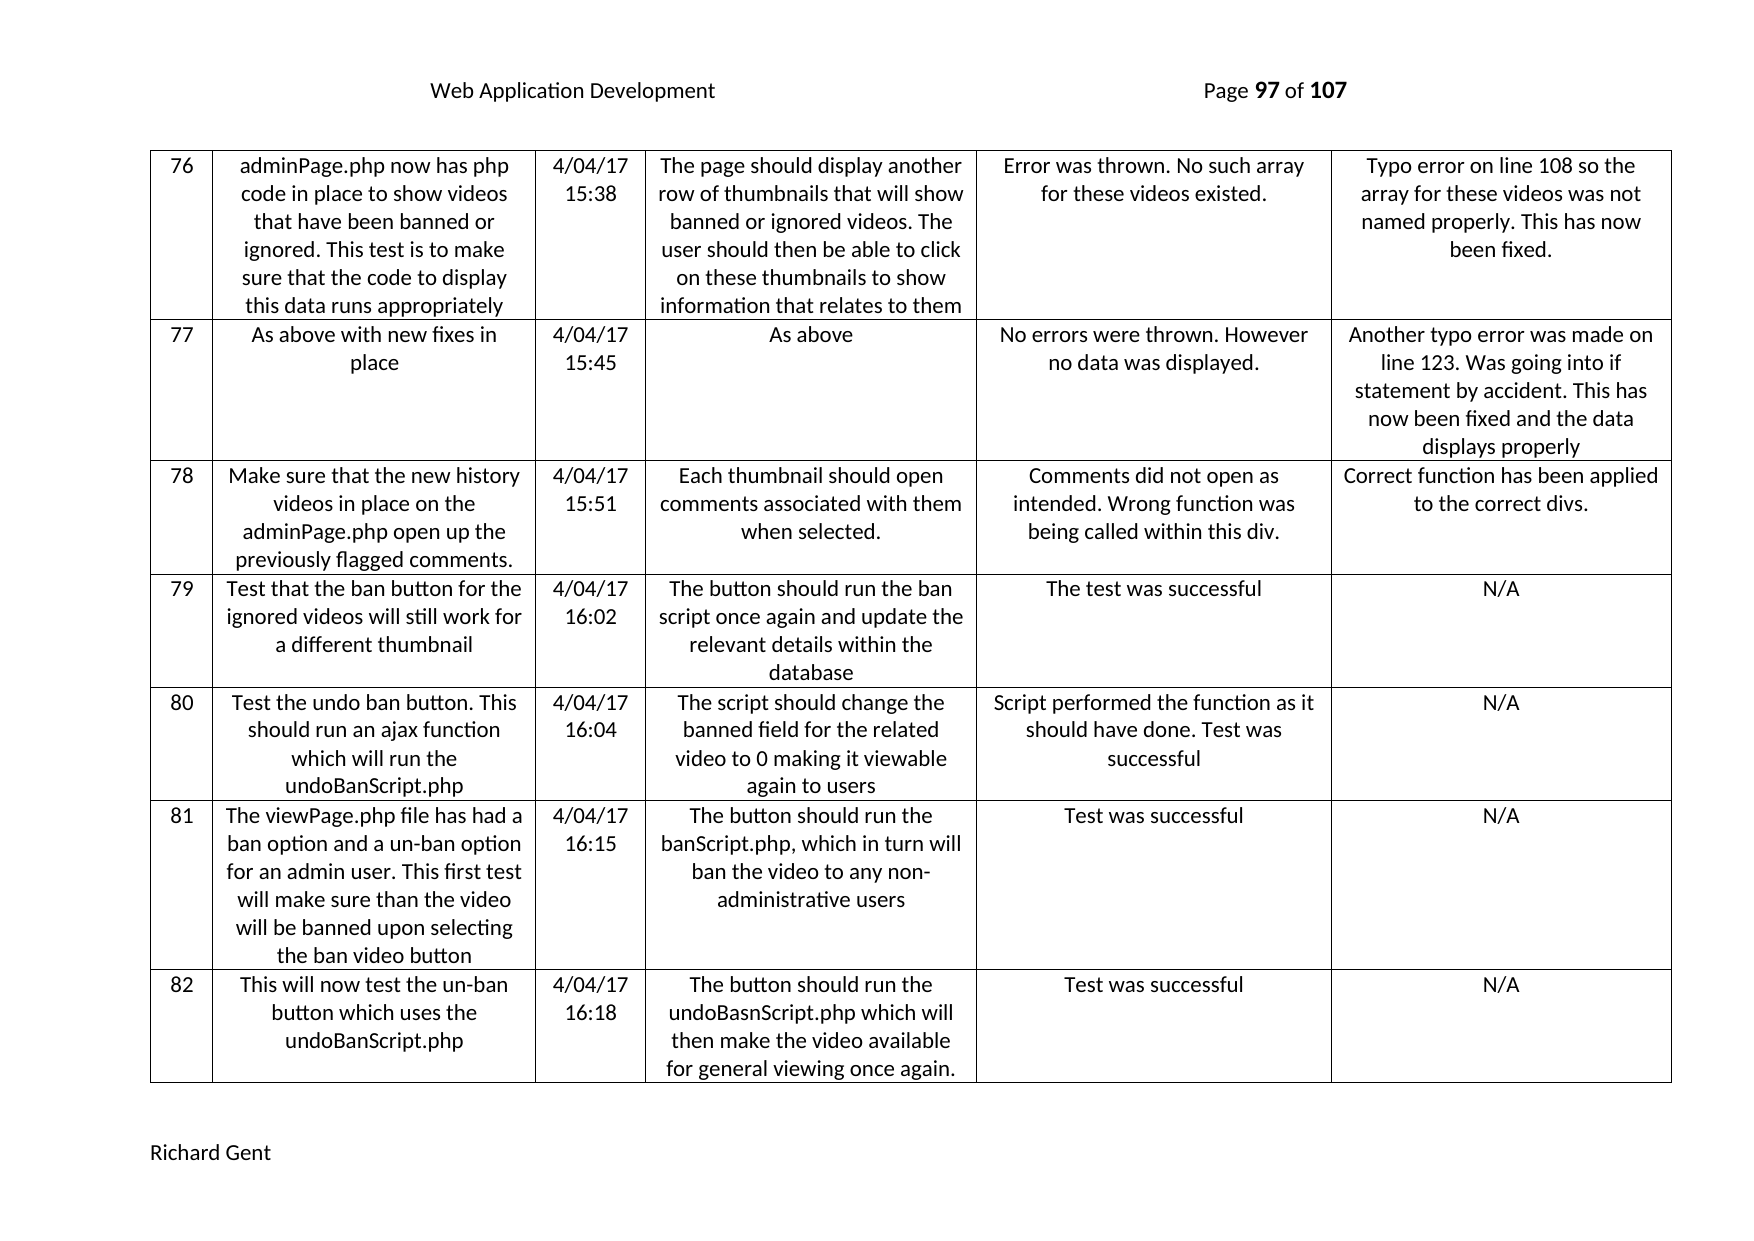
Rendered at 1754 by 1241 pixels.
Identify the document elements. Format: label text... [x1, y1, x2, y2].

table_cell The button should run the ban script once again and update the relevant details within the database [646, 575, 976, 687]
table_cell 4/04/17 16:18 [536, 970, 645, 1082]
table_cell The viewPage.php file has had a ban option and a un-ban option for an admin user. This first test will make sure than the video will be banned upon selecting the ban video button [213, 801, 535, 969]
table_cell N/A [1332, 575, 1671, 687]
table_cell Comments did not open as intended. Wrong function was being called within this div. [977, 461, 1331, 573]
table_cell Test that the ban button for the ignored videos will still work for a different thumbnail [213, 575, 535, 687]
table_cell No errors were thrown. However no data was displayed. [977, 320, 1331, 460]
table_cell 4/04/17 15:45 [536, 320, 645, 460]
table_cell Test was successful [977, 801, 1331, 969]
table_cell adminPage.php now has php code in place to show videos that have been banned or ignored. This test is to make sure that the code to display this data runs appropriately [213, 151, 535, 319]
table_cell Script performed the function as it should have done. Test was successful [977, 688, 1331, 800]
table_cell 78 [151, 461, 212, 573]
table_cell The page should display another row of thumbnails that will show banned or ignored videos. The user should then be able to click on these thumbnails to show information that relates to them [646, 151, 976, 319]
table_cell 77 [151, 320, 212, 460]
table_cell 81 [151, 801, 212, 969]
table_cell N/A [1332, 970, 1671, 1082]
table_cell The button should run the banScript.php, which in turn will ban the video to any non-administrative users [646, 801, 976, 969]
table_cell 4/04/17 15:51 [536, 461, 645, 573]
table_cell Correct function has been applied to the correct divs. [1332, 461, 1671, 573]
table_cell The test was successful [977, 575, 1331, 687]
table_cell Another typo error was made on line 123. Was going into if statement by accident. This has now been fixed and the data displays properly [1332, 320, 1671, 460]
table_cell 79 [151, 575, 212, 687]
table_cell This will now test the un-ban button which uses the undoBanScript.php [213, 970, 535, 1082]
table_cell 76 [151, 151, 212, 319]
table_cell Make sure that the new history videos in place on the adminPage.php open up the previously flagged comments. [213, 461, 535, 573]
table_cell Test the undo ban button. This should run an ajax function which will run the undoBanScript.php [213, 688, 535, 800]
table_cell The script should change the banned field for the related video to 0 making it viewable again to users [646, 688, 976, 800]
table_cell The button should run the undoBasnScript.php which will then make the video available for general viewing once again. [646, 970, 976, 1082]
table_cell Typo error on line 108 so the array for these videos was not named properly. This has now been fixed. [1332, 151, 1671, 319]
table_cell As above with new fixes in place [213, 320, 535, 460]
table_cell As above [646, 320, 976, 460]
table_cell 82 [151, 970, 212, 1082]
table_cell 4/04/17 16:02 [536, 575, 645, 687]
table_cell N/A [1332, 801, 1671, 969]
table_cell Error was thrown. No such array for these videos existed. [977, 151, 1331, 319]
table_cell 4/04/17 15:38 [536, 151, 645, 319]
table_cell 4/04/17 16:04 [536, 688, 645, 800]
table_cell N/A [1332, 688, 1671, 800]
table_cell 80 [151, 688, 212, 800]
table_cell 4/04/17 16:15 [536, 801, 645, 969]
table_cell Each thumbnail should open comments associated with them when selected. [646, 461, 976, 573]
table_cell Test was successful [977, 970, 1331, 1082]
